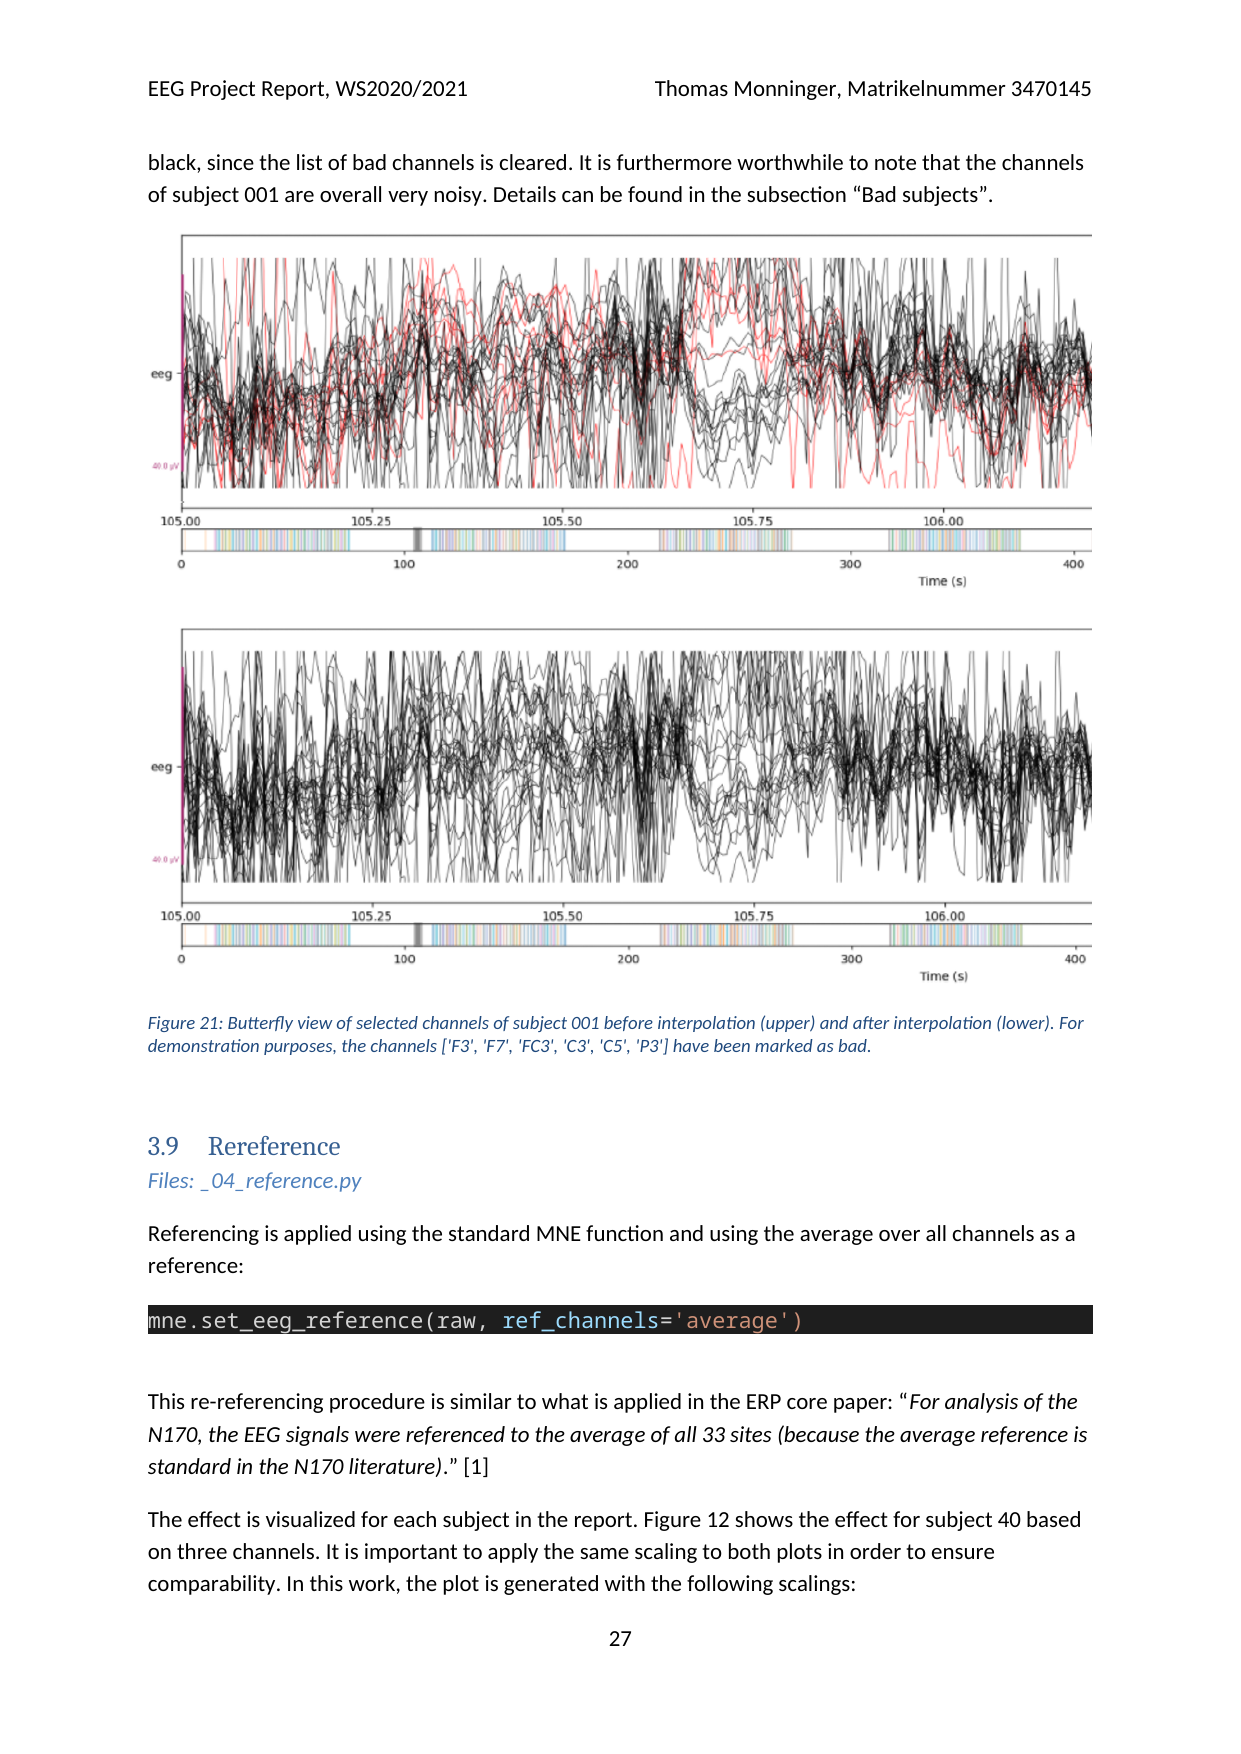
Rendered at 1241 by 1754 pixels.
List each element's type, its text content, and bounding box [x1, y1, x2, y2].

text Referencing is applied using the standard MNE function and using the average over all channels as a reference: [148, 1219, 1093, 1280]
subtitle Rereference [148, 1131, 1093, 1162]
text This re-referencing procedure is similar to what is applied in the ERP core paper: “For analysis of the N170, the EEG signals were referenced to the average of all 33 sites (because the average reference is standard in the N170 literature).” [1] [148, 1387, 1093, 1480]
text The effect is visualized for each subject in the report. Figure 12 shows the effect for subject 40 based on three channels. It is important to apply the same scaling to both plots in order to ensure comparability. In this work, the plot is generated with the following scalings: [148, 1505, 1093, 1597]
text Files: _04_reference.py [148, 1166, 1093, 1194]
text mne.set_eeg_reference(raw, ref_channels='average') [148, 1305, 1093, 1334]
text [148, 148, 1093, 208]
text Figure 21: Butterfly view of selected channels of subject 001 before interpolation (upper) and after interpolation (lower). For demonstration purposes, the channels ['F3', 'F7', 'FC3', 'C3', 'C5', 'P3'] have been marked as bad. [148, 1011, 1093, 1057]
